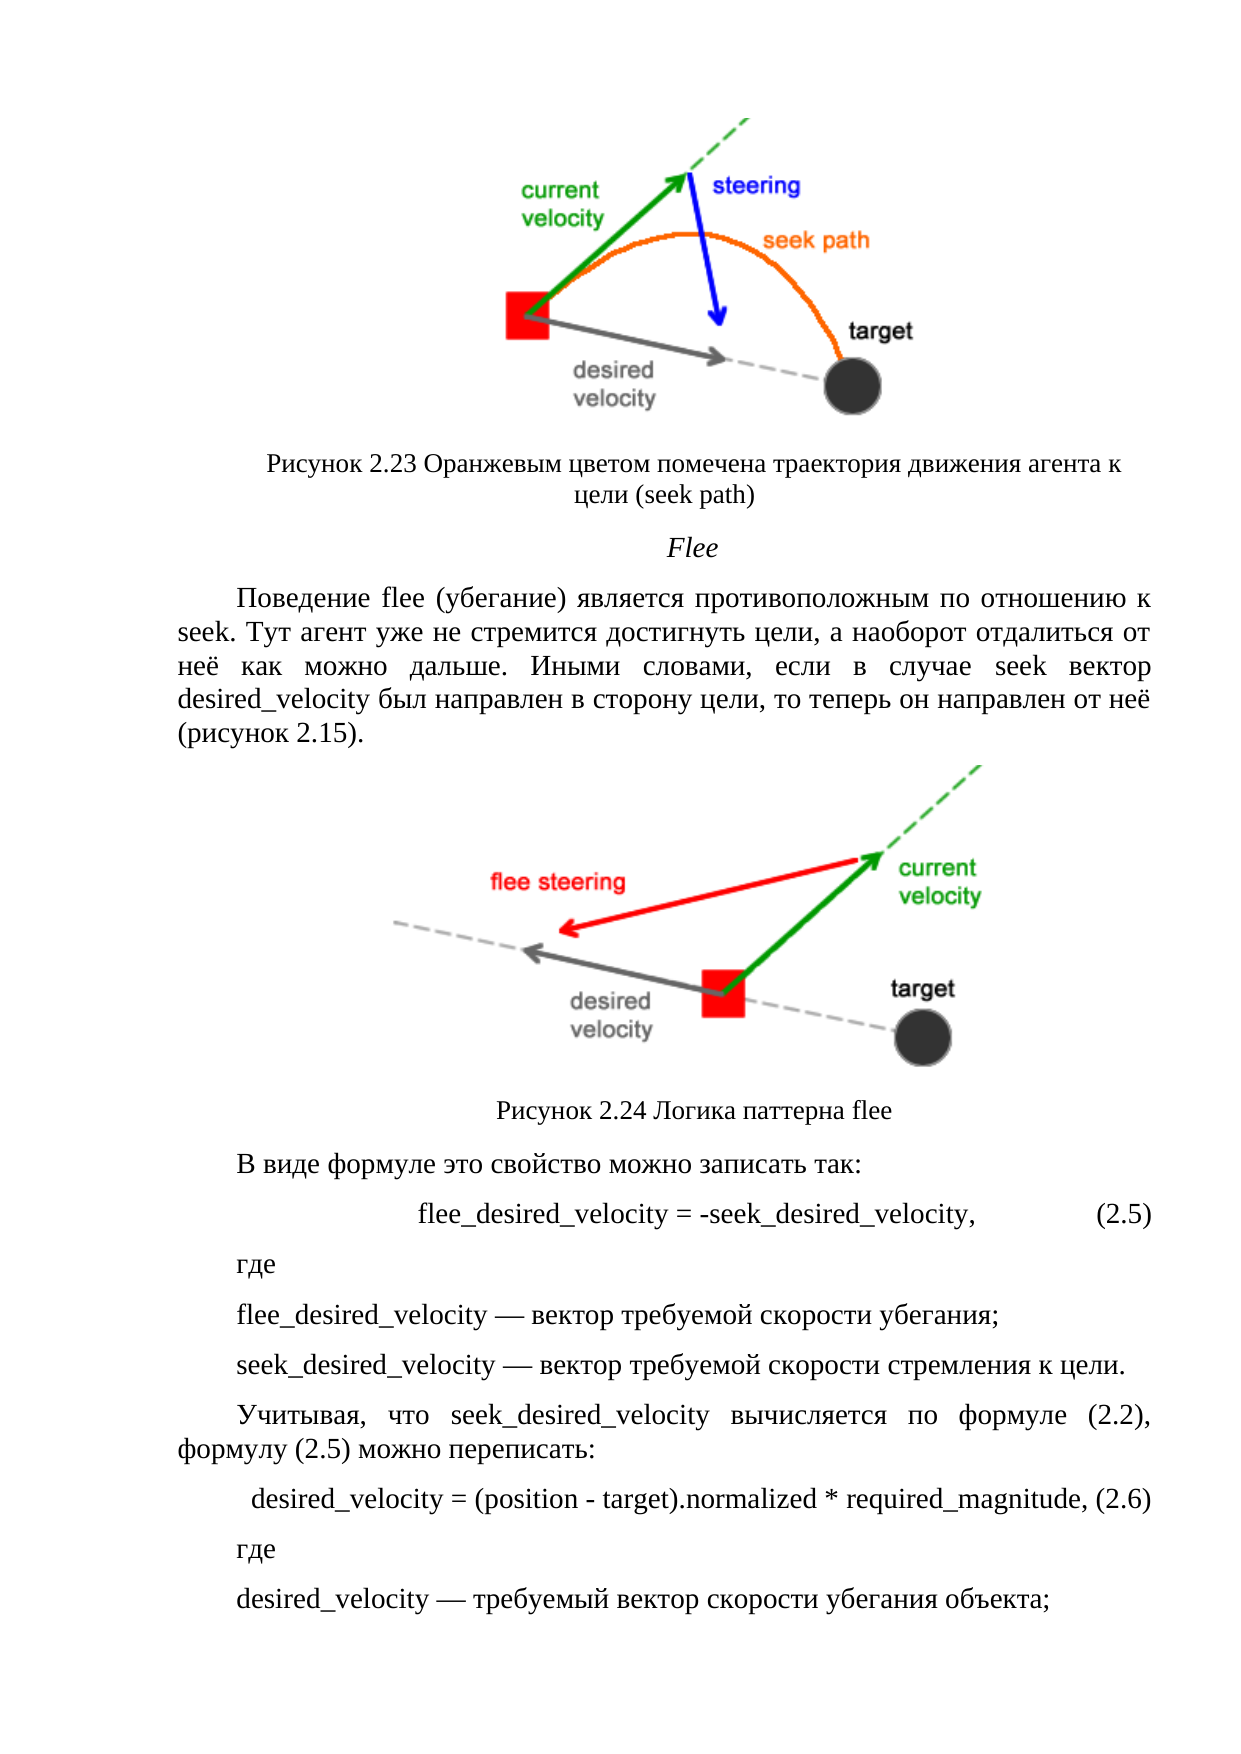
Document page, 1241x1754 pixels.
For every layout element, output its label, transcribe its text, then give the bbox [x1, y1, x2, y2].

text flee_desired_velocity = -seek_desired_velocity, (2.5) [177, 1196, 1152, 1230]
text Flee [177, 530, 1152, 564]
picture [459, 118, 929, 431]
text В виде формуле это свойство можно записать так: [177, 1146, 1152, 1180]
text desired_velocity = (position - target).normalized * required_magnitude, (2.6) [177, 1481, 1152, 1514]
text где [177, 1247, 1152, 1280]
text где [177, 1531, 1152, 1565]
text Учитывая, что seek_desired_velocity вычисляется по формуле (2.2), формулу (2.5) можно переписать: [177, 1397, 1152, 1464]
picture [381, 765, 1007, 1078]
text flee_desired_velocity ― вектор требуемой скорости убегания; [177, 1297, 1152, 1330]
text seek_desired_velocity ― вектор требуемой скорости стремления к цели. [177, 1347, 1152, 1381]
text desired_velocity ― требуемый вектор скорости убегания объекта; [177, 1581, 1152, 1615]
text Поведение flee (убегание) является противоположным по отношению к seek. Тут агент уже не стремится достигнуть цели, а наоборот отдалиться от неё как можно дальше. Иными словами, если в случае seek вектор desired_velocity был направлен в сторону цели, то теперь он направлен от неё (рисунок 2.15). [177, 581, 1152, 748]
